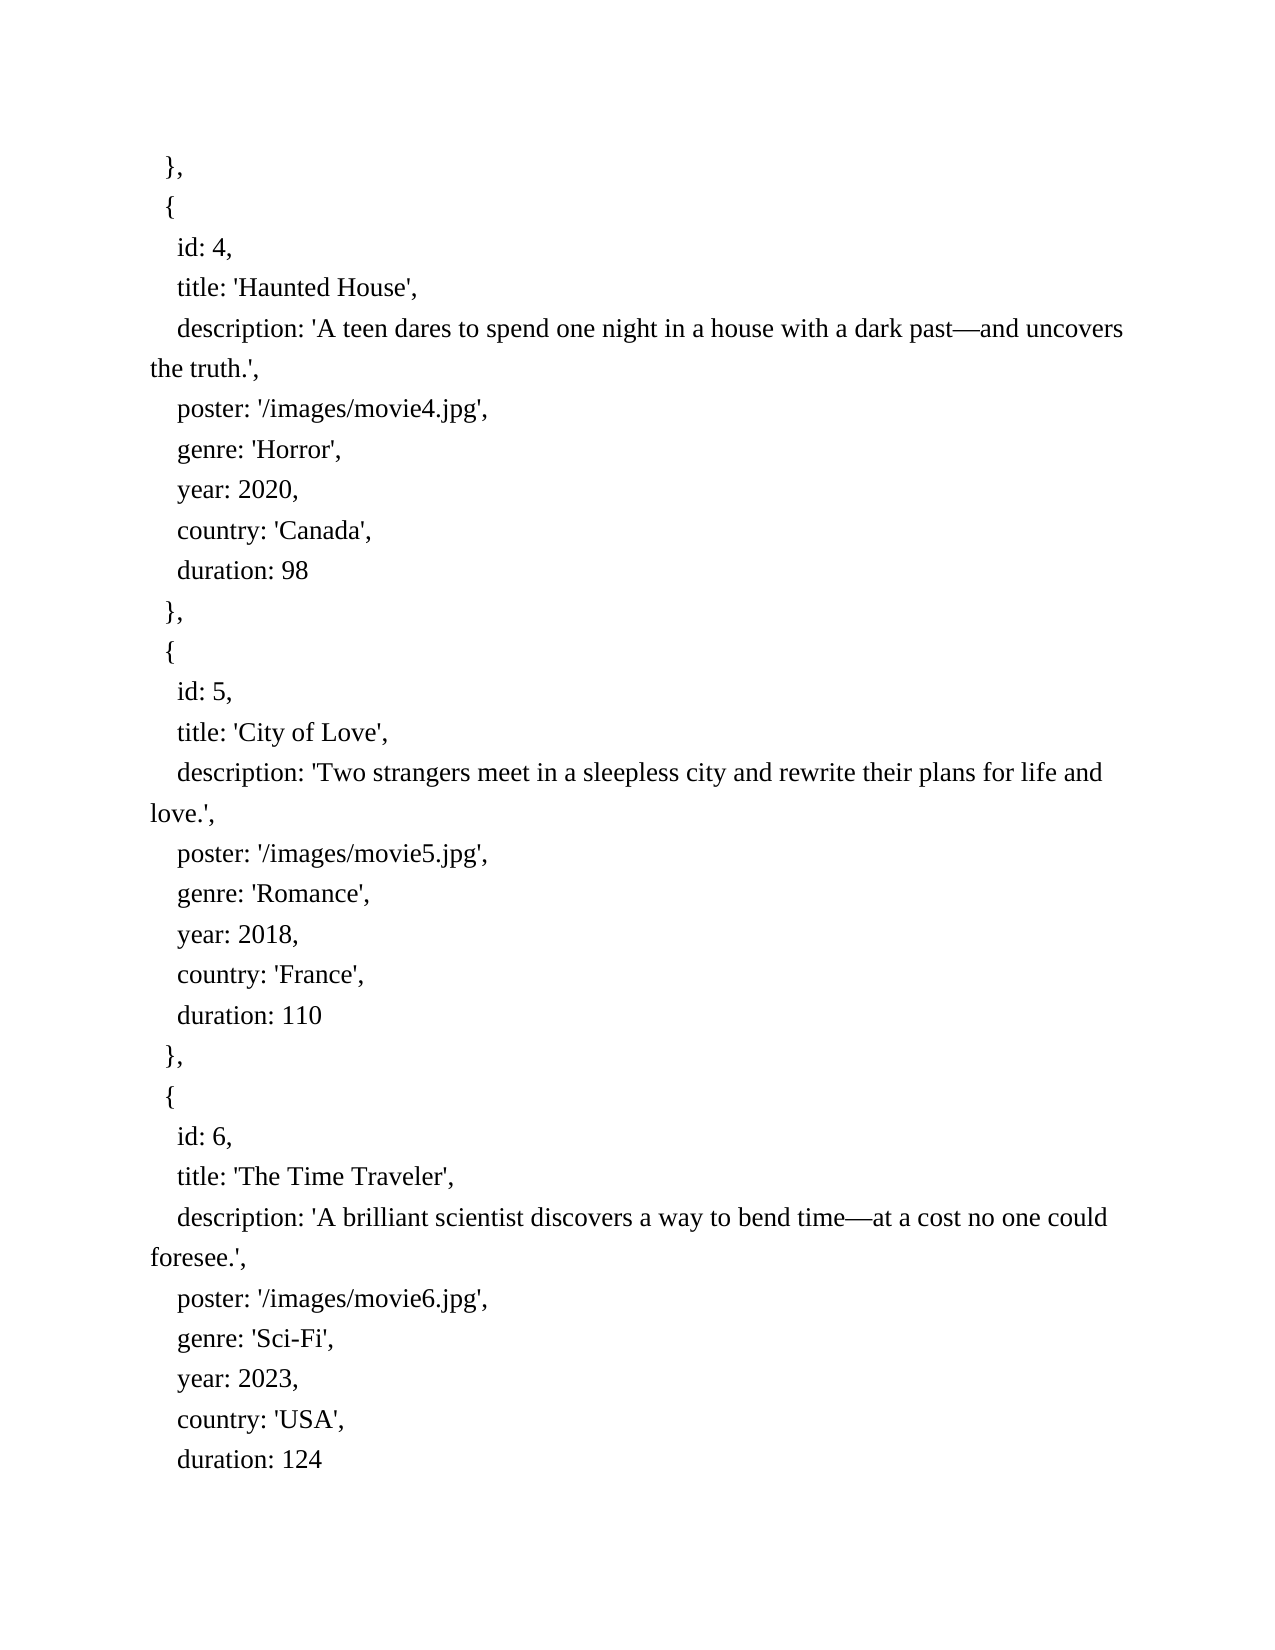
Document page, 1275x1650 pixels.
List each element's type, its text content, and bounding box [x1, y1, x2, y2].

text poster: '/images/movie6.jpg', [150, 1282, 1125, 1313]
text country: 'Canada', [150, 514, 1125, 545]
text genre: 'Sci-Fi', [150, 1322, 1125, 1353]
text title: 'The Time Traveler', [150, 1160, 1125, 1192]
text country: 'USA', [150, 1403, 1125, 1434]
text year: 2020, [150, 473, 1125, 504]
text { [150, 190, 1125, 222]
text description: 'Two strangers meet in a sleepless city and rewrite their plans for life and love.', [150, 756, 1125, 828]
text title: 'Haunted House', [150, 271, 1125, 302]
text duration: 124 [150, 1443, 1125, 1474]
text { [150, 635, 1125, 666]
text }, [150, 1039, 1125, 1070]
text description: 'A teen dares to spend one night in a house with a dark past—and uncovers the truth.', [150, 312, 1125, 383]
text id: 5, [150, 675, 1125, 707]
text { [150, 1079, 1125, 1111]
text genre: 'Horror', [150, 433, 1125, 464]
text }, [150, 150, 1125, 181]
text }, [150, 594, 1125, 626]
text title: 'City of Love', [150, 716, 1125, 747]
text duration: 98 [150, 554, 1125, 585]
text poster: '/images/movie5.jpg', [150, 837, 1125, 868]
text id: 4, [150, 231, 1125, 262]
text country: 'France', [150, 958, 1125, 989]
text description: 'A brilliant scientist discovers a way to bend time—at a cost no one could foresee.', [150, 1201, 1125, 1272]
text duration: 110 [150, 999, 1125, 1030]
text genre: 'Romance', [150, 877, 1125, 909]
text poster: '/images/movie4.jpg', [150, 392, 1125, 424]
text year: 2023, [150, 1362, 1125, 1394]
text id: 6, [150, 1120, 1125, 1151]
text year: 2018, [150, 918, 1125, 949]
